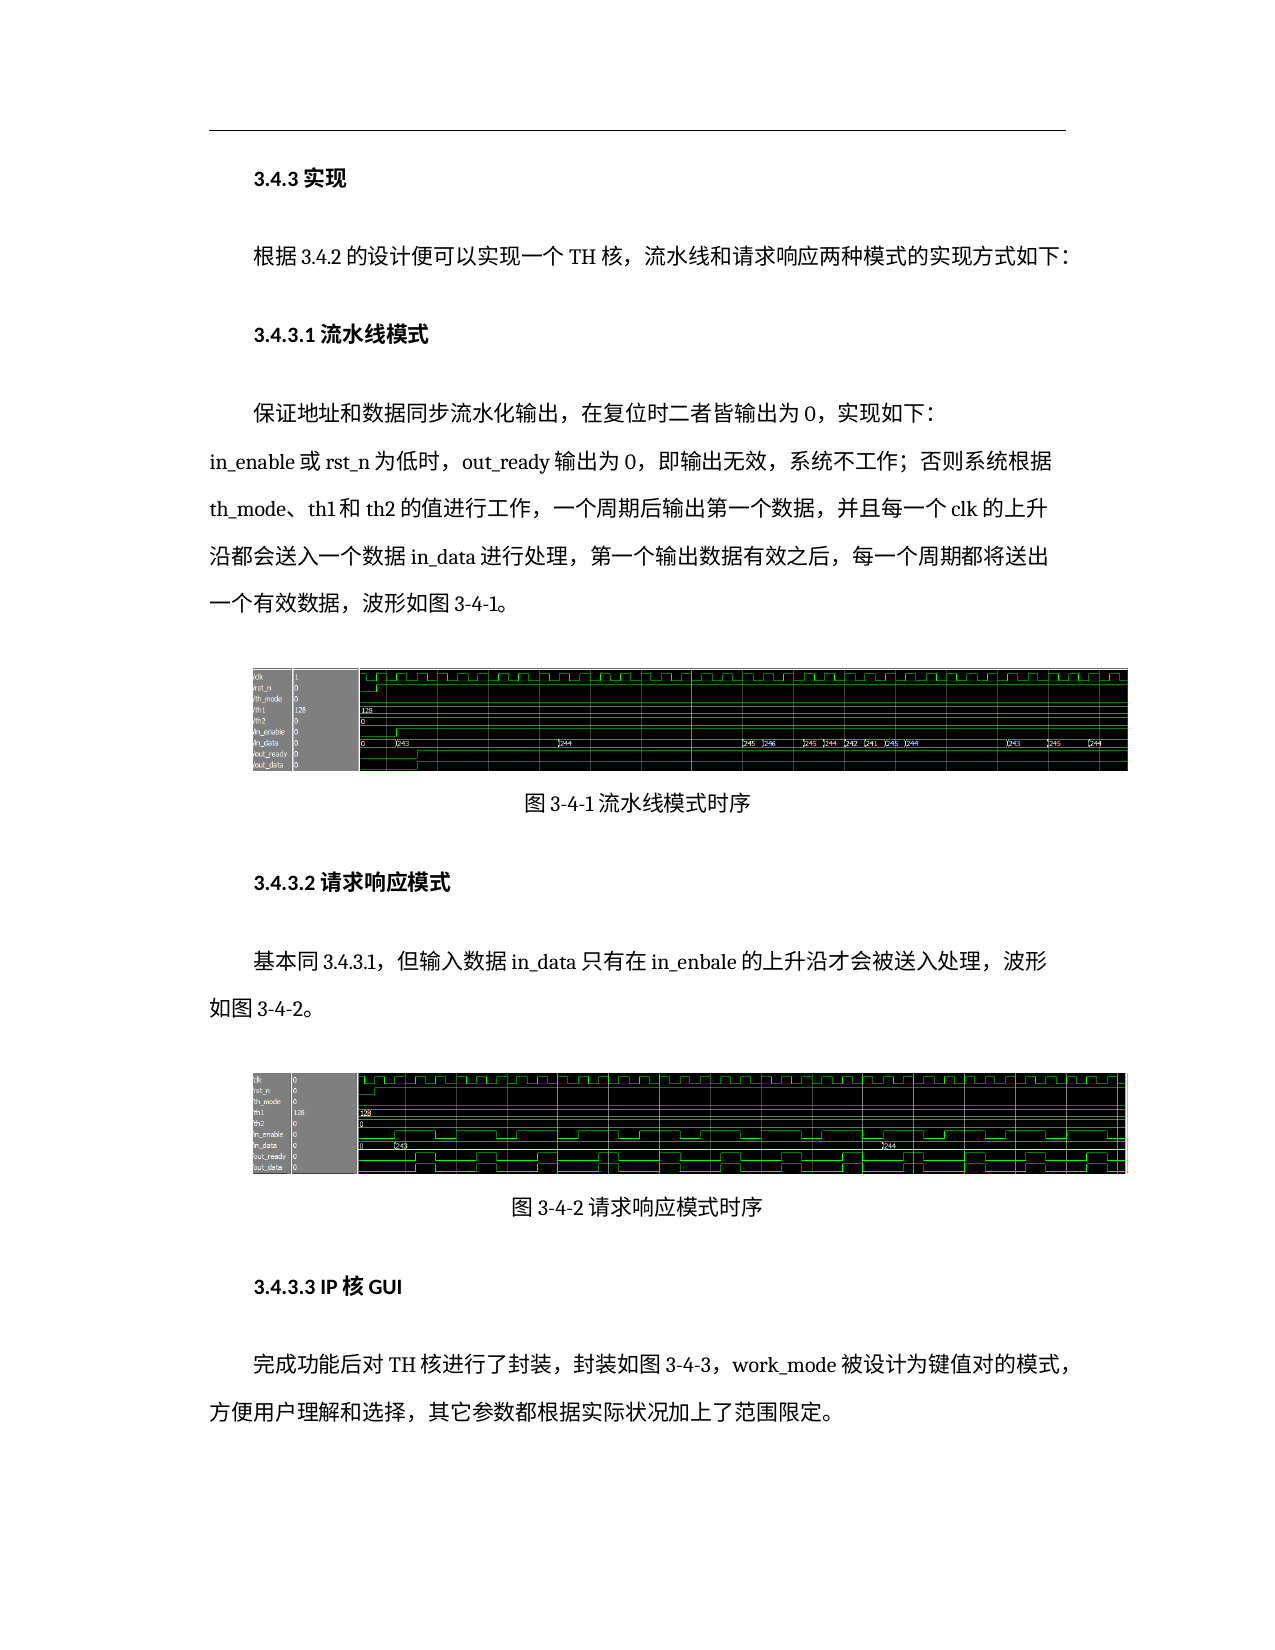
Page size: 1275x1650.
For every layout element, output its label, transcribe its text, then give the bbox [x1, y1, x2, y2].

subtitle 3.4.3 实现 [209, 163, 1066, 192]
subtitle 3.4.3.1 流水线模式 [209, 317, 1066, 349]
subtitle 3.4.3.2 请求响应模式 [209, 865, 1066, 897]
subtitle 3.4.3.3 IP核GUI [209, 1269, 1066, 1300]
text 完成功能后对TH核进行了封装，封装如图3-4-3，work_mode被设计为键值对的模式，方便用户理解和选择，其它参数都根据实际状况加上了范围限定。 [209, 1347, 1066, 1464]
text 根据3.4.2的设计便可以实现一个TH核，流水线和请求响应两种模式的实现方式如下： [209, 239, 1066, 270]
picture [253, 1073, 1129, 1174]
text 基本同3.4.3.1，但输入数据in_data只有在in_enbale的上升沿才会被送入处理，波形如图3-4-2。 [209, 944, 1066, 1061]
picture [253, 668, 1129, 771]
text 保证地址和数据同步流水化输出，在复位时二者皆输出为0，实现如下： in_enable或rst_n为低时，out_ready输出为0，即输出无效，系统不工作；否则系统根据th_mode、th1和th2的值进行工作，一个周期后输出第一个数据，并且每一个clk的上升沿都会送入一个数据in_data进行处理，第一个输出数据有效之后，每一个周期都将送出一个有效数据，波形如图3-4-1。 [209, 396, 1066, 656]
